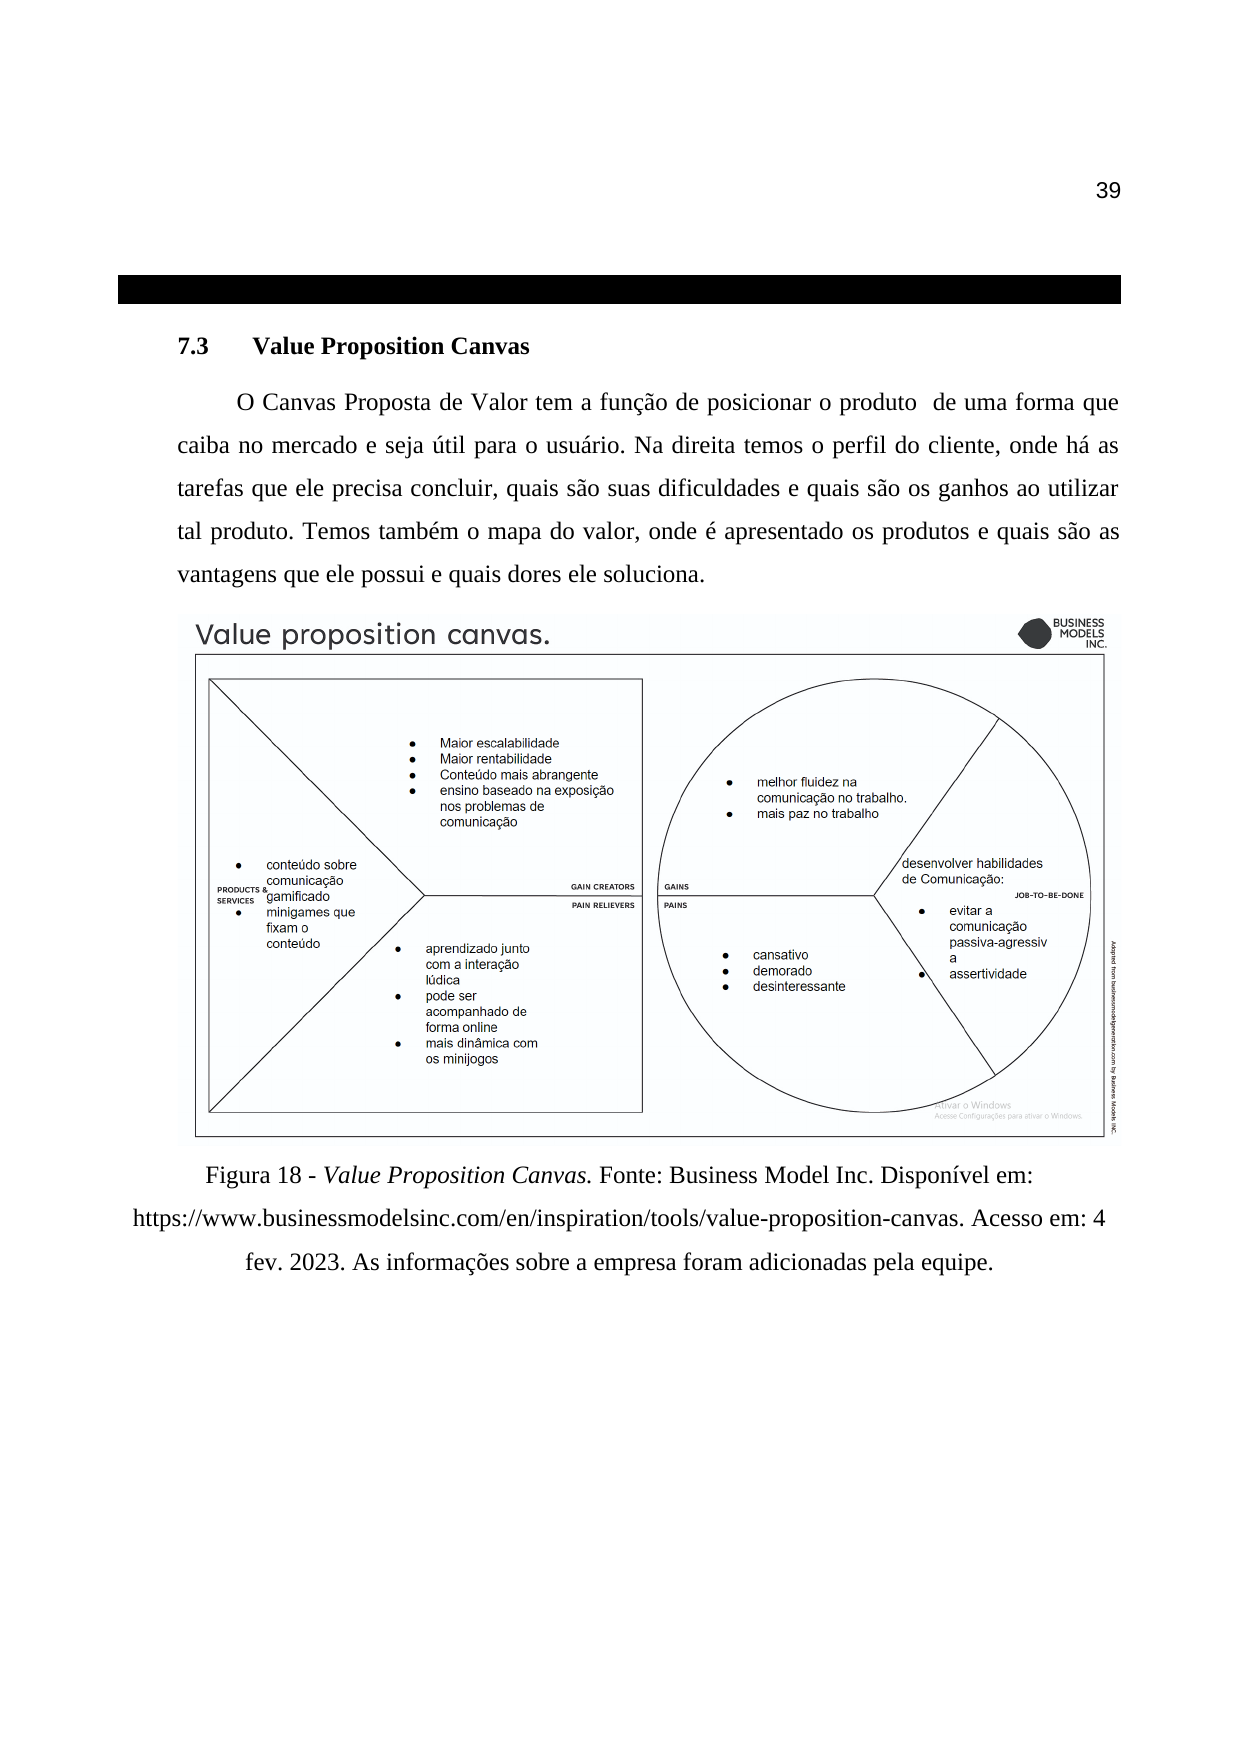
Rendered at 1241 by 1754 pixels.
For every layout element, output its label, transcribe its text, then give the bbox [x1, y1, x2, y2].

text O Canvas Proposta de Valor tem a função de posicionar o produto de uma forma que caiba no mercado e seja útil para o usuário. Na direita temos o perfil do cliente, onde há as tarefas que ele precisa concluir, quais são suas dificuldades e quais são os ganhos ao utilizar tal produto. Temos também o mapa do valor, onde é apresentado os produtos e quais são as vantagens que ele possui e quais dores ele soluciona. [177, 387, 1121, 588]
list Value Proposition Canvas [118, 331, 1121, 360]
picture [177, 614, 1122, 1146]
